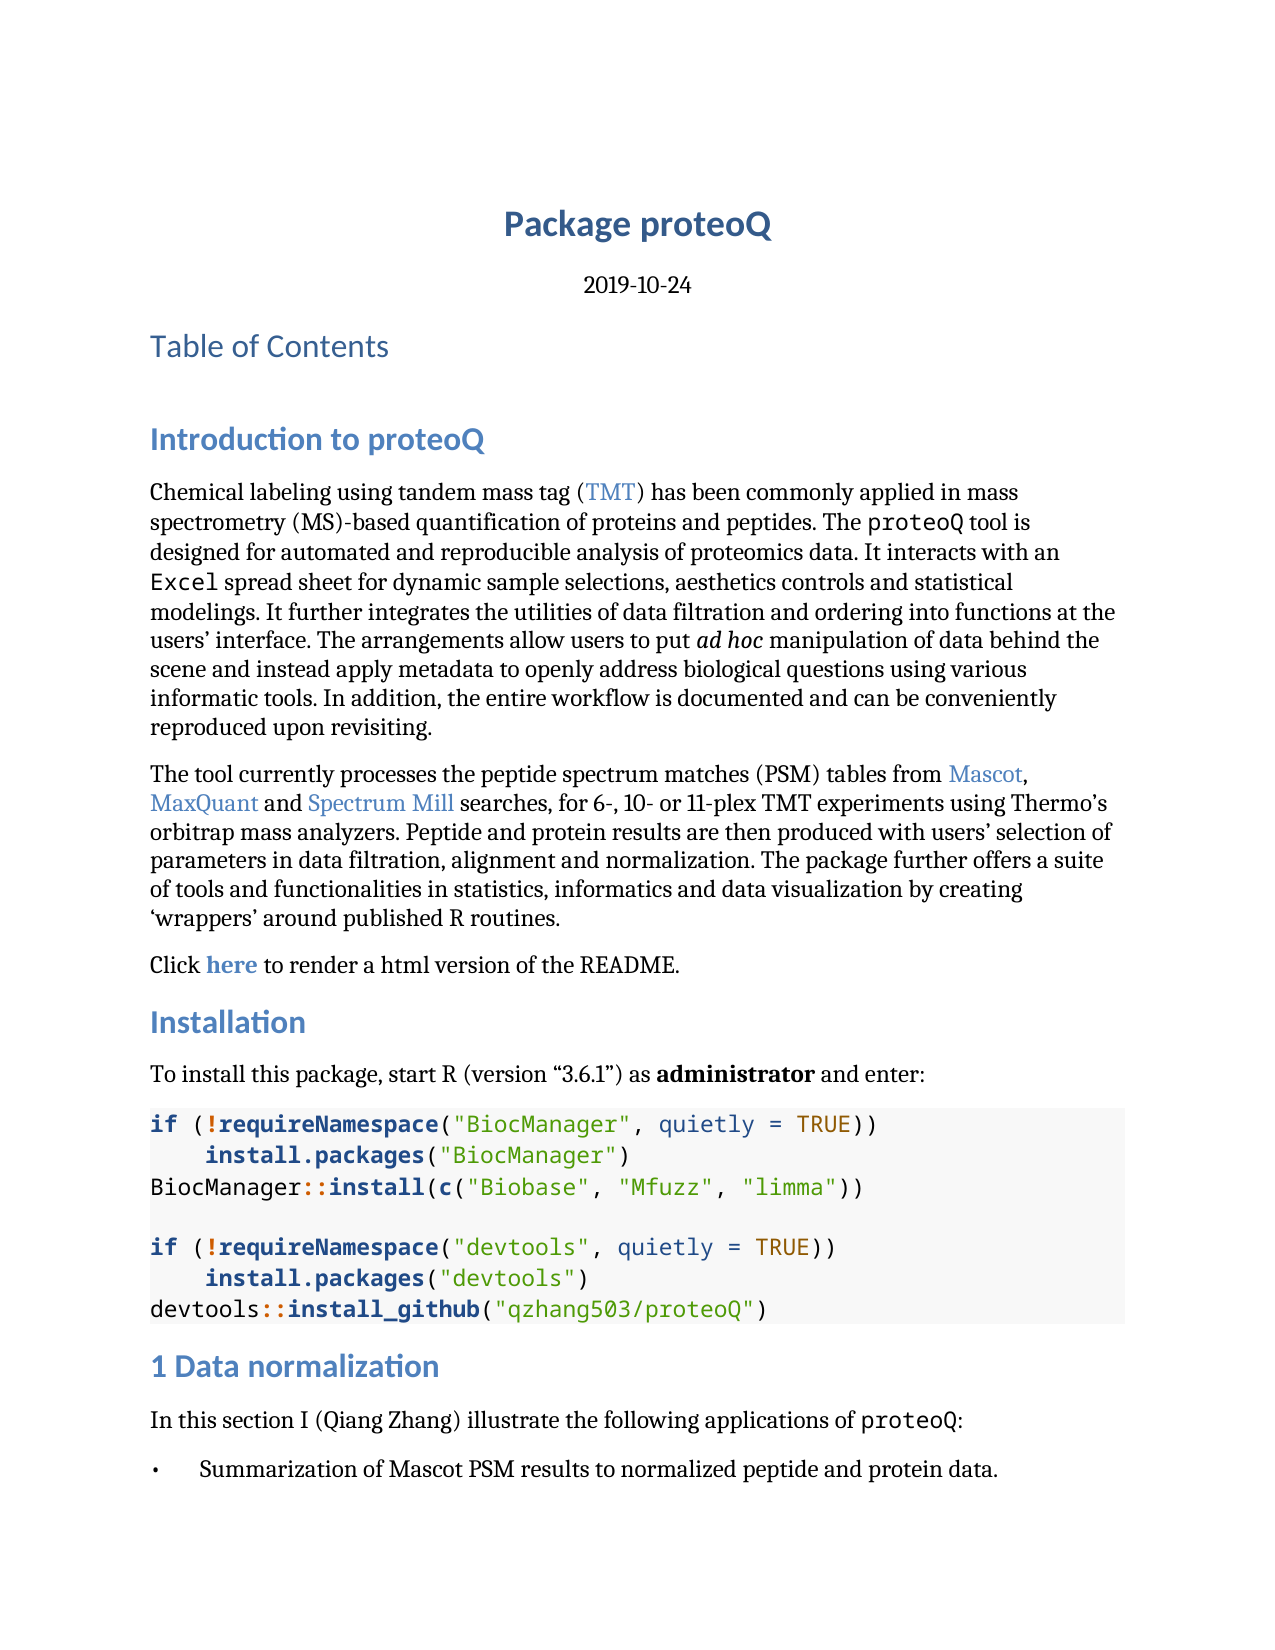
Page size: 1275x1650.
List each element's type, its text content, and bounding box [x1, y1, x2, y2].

text To install this package, start R (version “3.6.1”) as administrator and enter: [150, 1060, 1125, 1089]
subtitle Installation [150, 1001, 1125, 1042]
list Summarization of Mascot PSM results to normalized peptide and protein data. [150, 1454, 1125, 1483]
text Chemical labeling using tandem mass tag (TMT) has been commonly applied in mass spectrometry (MS)-based quantification of proteins and peptides. The proteoQ tool is designed for automated and reproducible analysis of proteomics data. It interacts with an Excel spread sheet for dynamic sample selections, aesthetics controls and statistical modelings. It further integrates the utilities of data filtration and ordering into functions at the users’ interface. The arrangements allow users to put ad hoc manipulation of data behind the scene and instead apply metadata to openly address biological questions using various informatic tools. In addition, the entire workflow is documented and can be conveniently reproduced upon revisiting. [150, 478, 1125, 741]
text Click here to render a html version of the README. [150, 951, 1125, 980]
text In this section I (Qiang Zhang) illustrate the following applications of proteoQ: [150, 1404, 1125, 1436]
text if (!requireNamespace("BiocManager", quietly = TRUE)) install.packages("BiocManager") BiocManager::install(c("Biobase", "Mfuzz", "limma")) if (!requireNamespace("devtools", quietly = TRUE)) install.packages("devtools") devtools::install_github("qzhang503/proteoQ") [150, 1108, 1125, 1324]
title Package proteoQ [150, 200, 1125, 246]
text 2019-10-24 [150, 271, 1125, 299]
subtitle 1 Data normalization [150, 1345, 1125, 1386]
text The tool currently processes the peptide spectrum matches (PSM) tables from Mascot, MaxQuant and Spectrum Mill searches, for 6-, 10- or 11-plex TMT experiments using Thermo’s orbitrap mass analyzers. Peptide and protein results are then produced with users’ selection of parameters in data filtration, alignment and normalization. The package further offers a suite of tools and functionalities in statistics, informatics and data visualization by creating ‘wrappers’ around published R routines. [150, 760, 1125, 933]
subtitle Introduction to proteoQ [150, 418, 1125, 459]
